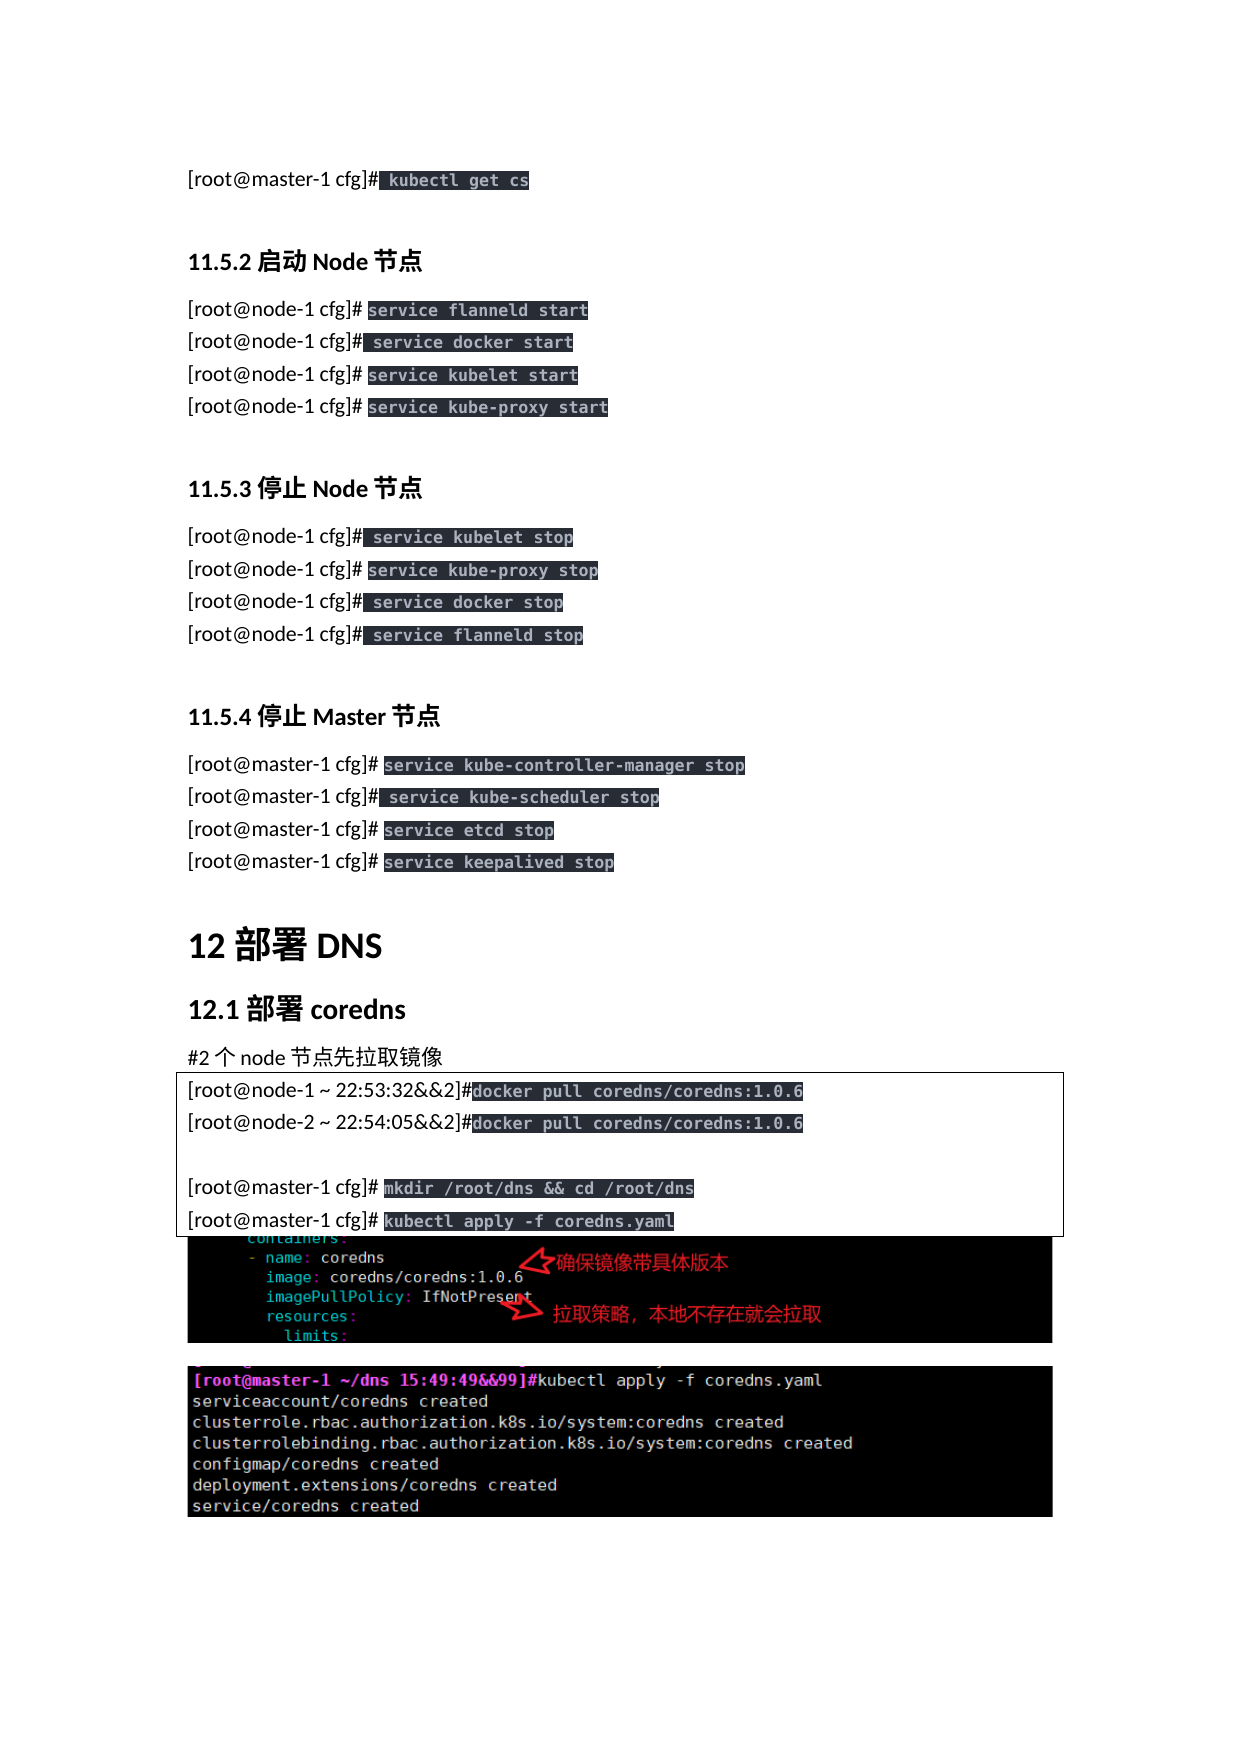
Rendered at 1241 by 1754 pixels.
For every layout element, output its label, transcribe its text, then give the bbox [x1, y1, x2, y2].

text [root@node-1 cfg]# service docker stop [187, 584, 1053, 617]
text [root@node-1 cfg]# service flanneld start [187, 292, 1053, 324]
picture [187, 1366, 1053, 1517]
text 11.5.3 停止Node节点 [187, 454, 1053, 519]
text [root@master-1 cfg]# service kube-controller-manager stop [187, 747, 1053, 779]
text 11.5.2 启动Node节点 [187, 227, 1053, 292]
text [root@master-1 cfg]# service etcd stop [187, 812, 1053, 844]
text [root@master-1 cfg]# service kube-scheduler stop [187, 779, 1053, 812]
text [root@node-1 cfg]# service kubelet stop [187, 519, 1053, 552]
text [root@node-1 cfg]# service docker start [187, 324, 1053, 357]
text 11.5.4 停止Master 节点 [187, 682, 1053, 747]
text #2个node节点先拉取镜像 [187, 1039, 1053, 1072]
text [root@node-1 cfg]# service flanneld stop [187, 617, 1053, 649]
text 12.1 部署coredns [187, 974, 1053, 1039]
text 12 部署DNS [187, 909, 1053, 974]
table_header [root@node-1 ~ 22:53:32&&2]#docker pull coredns/coredns:1.0.6 [root@node-2 ~ 22:54:05&&2]#docker pull coredns/coredns:1.0.6 [root@master-1 cfg]# mkdir /root/dns && cd /root/dns [root@master-1 cfg]# kubectl apply -f coredns.yaml [177, 1073, 1063, 1236]
picture [187, 1236, 1053, 1343]
text [root@node-1 cfg]# service kube-proxy stop [187, 552, 1053, 584]
text [root@node-1 cfg]# service kubelet start [187, 357, 1053, 389]
text [root@master-1 cfg]# service keepalived stop [187, 844, 1053, 877]
text [root@node-1 cfg]# service kube-proxy start [187, 389, 1053, 422]
text [root@master-1 cfg]# kubectl get cs [187, 162, 1053, 194]
